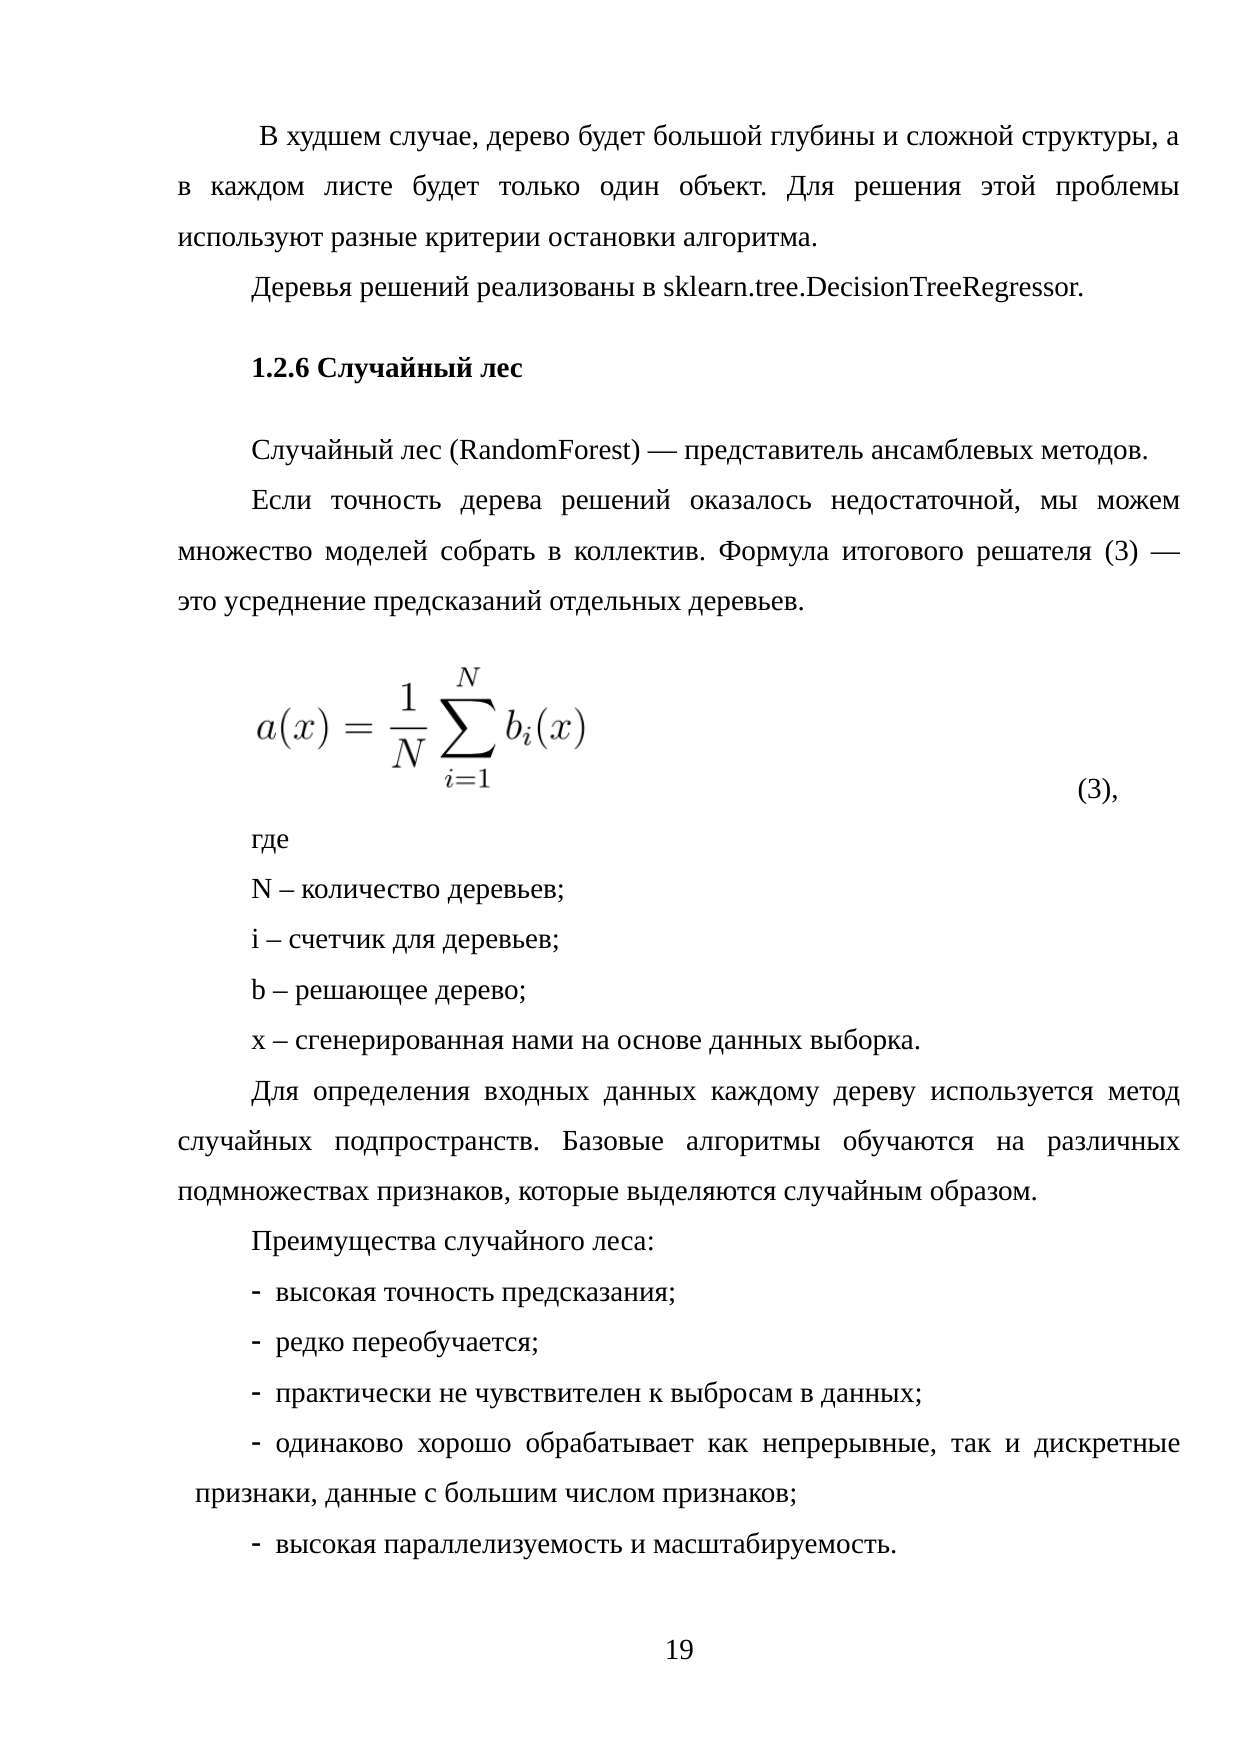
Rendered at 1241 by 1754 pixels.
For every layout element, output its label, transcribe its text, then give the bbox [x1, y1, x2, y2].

text b – решающее дерево; [177, 972, 1181, 1006]
text Преимущества случайного леса: [177, 1223, 1181, 1257]
text Деревья решений реализованы в sklearn.tree.DecisionTreeRegressor. [177, 269, 1181, 303]
picture [251, 633, 587, 798]
list редко переобучается; [195, 1324, 1181, 1358]
text Для определения входных данных каждому дереву используется метод случайных подпространств. Базовые алгоритмы обучаются на различных подмножествах признаков, которые выделяются случайным образом. [177, 1073, 1181, 1207]
text В худшем случае, дерево будет большой глубины и сложной структуры, а в каждом листе будет только один объект. Для решения этой проблемы используют разные критерии остановки алгоритма. [177, 118, 1181, 252]
text i – счетчик для деревьев; [177, 922, 1181, 955]
list практически не чувствителен к выбросам в данных; [195, 1375, 1181, 1408]
text N – количество деревьев; [177, 871, 1181, 905]
text x – сгенерированная нами на основе данных выборка. [177, 1022, 1181, 1056]
list одинаково хорошо обрабатывает как непрерывные, так и дискретные признаки, данные с большим числом признаков; [195, 1425, 1181, 1509]
text Если точность дерева решений оказалось недостаточной, мы можем множество моделей собрать в коллектив. Формула итогового решателя (3) — это усреднение предсказаний отдельных деревьев. [177, 482, 1181, 617]
text Случайный лес (RandomForest) — представитель ансамблевых методов. [177, 432, 1181, 466]
list высокая точность предсказания; [195, 1274, 1181, 1307]
text где [177, 821, 1181, 854]
subtitle 1.2.6 Случайный лес [177, 351, 1181, 384]
list высокая параллелизуемость и масштабируемость. [195, 1526, 1181, 1559]
